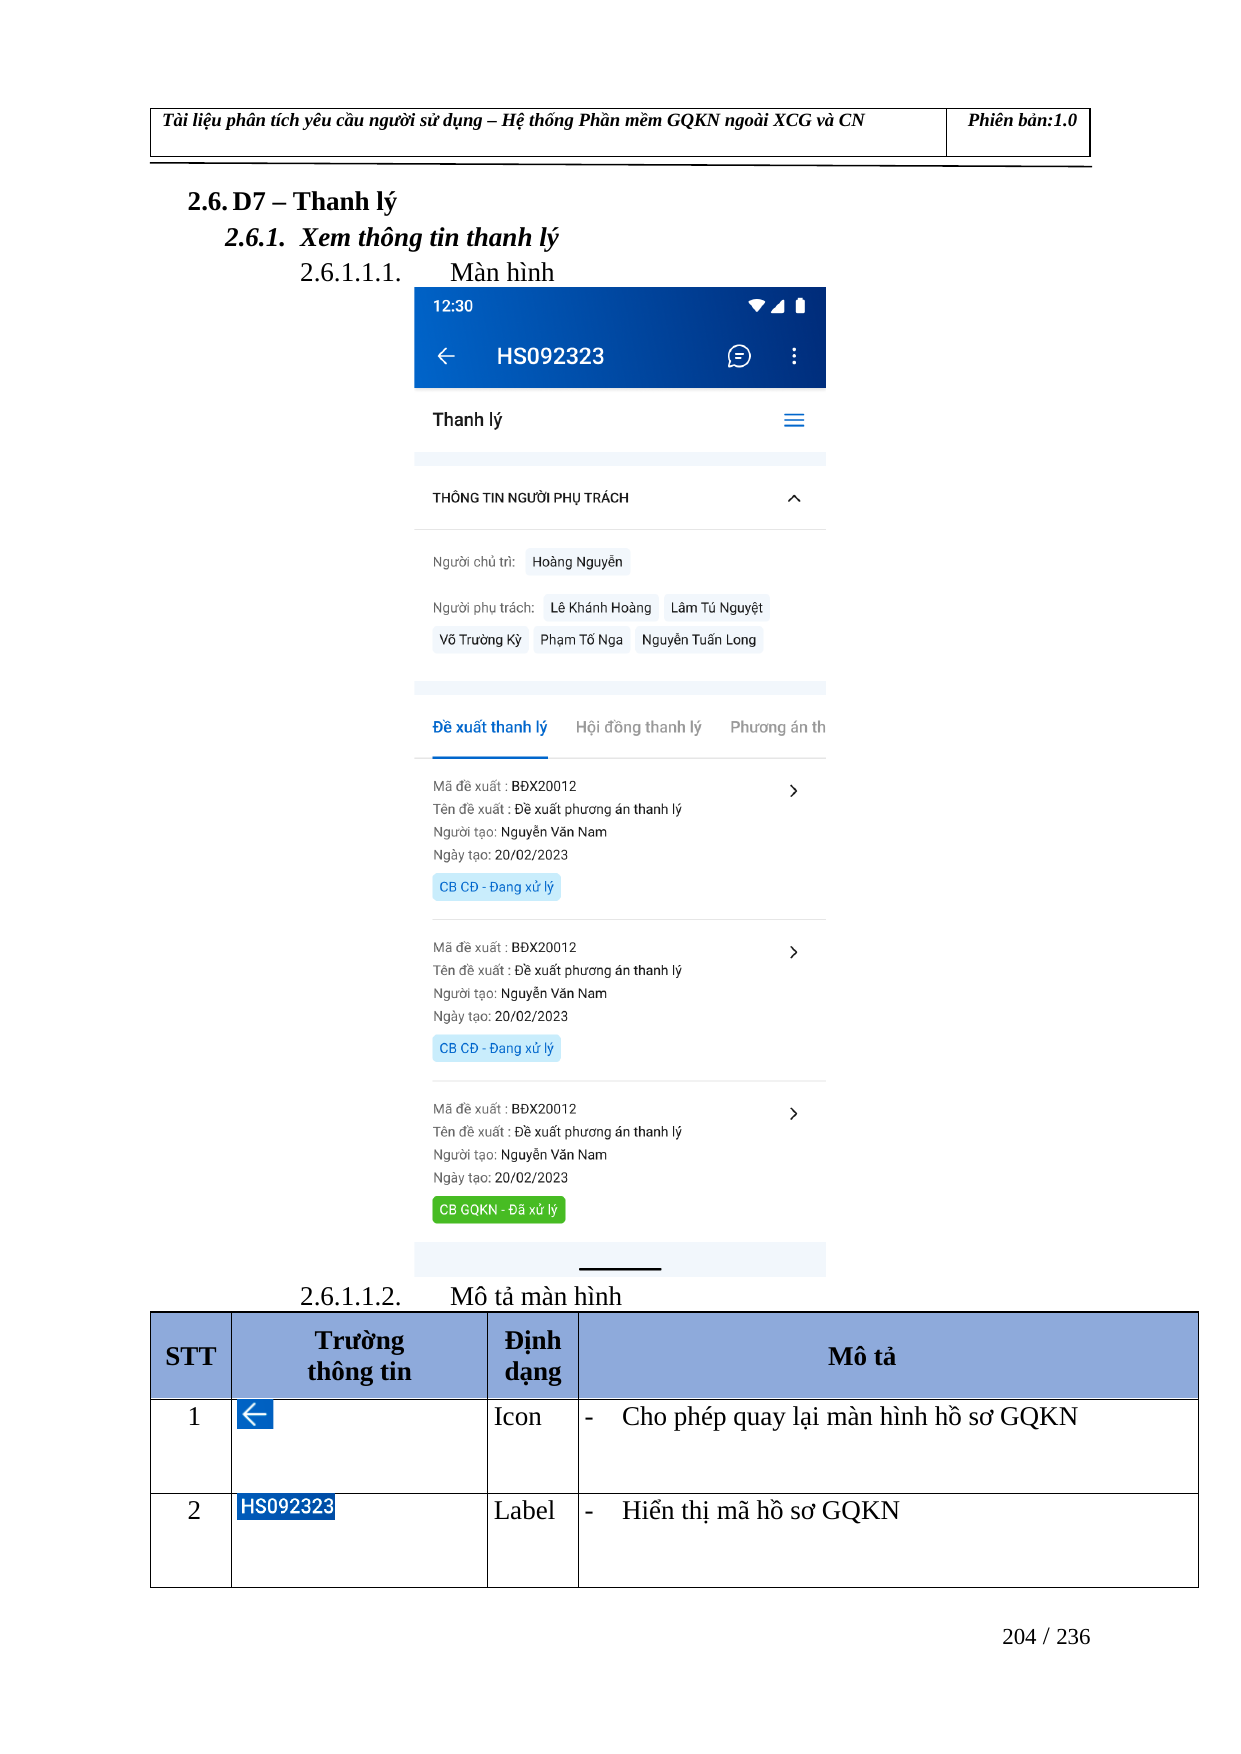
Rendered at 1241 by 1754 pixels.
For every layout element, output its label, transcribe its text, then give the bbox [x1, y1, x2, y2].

picture [414, 287, 826, 1277]
subtitle Màn hình [300, 256, 1090, 287]
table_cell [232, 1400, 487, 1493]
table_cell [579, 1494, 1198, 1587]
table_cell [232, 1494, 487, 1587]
picture [237, 1399, 274, 1429]
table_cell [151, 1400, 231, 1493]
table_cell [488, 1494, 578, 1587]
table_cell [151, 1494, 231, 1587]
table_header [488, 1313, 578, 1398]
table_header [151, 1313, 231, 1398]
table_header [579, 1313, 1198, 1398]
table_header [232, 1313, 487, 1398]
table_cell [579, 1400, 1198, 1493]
subtitle Mô tả màn hình [300, 1280, 1090, 1311]
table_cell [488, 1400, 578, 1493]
subtitle D7 – Thanh lý [187, 185, 1090, 217]
subtitle Xem thông tin thanh lý [225, 221, 1090, 252]
picture [237, 1493, 335, 1520]
